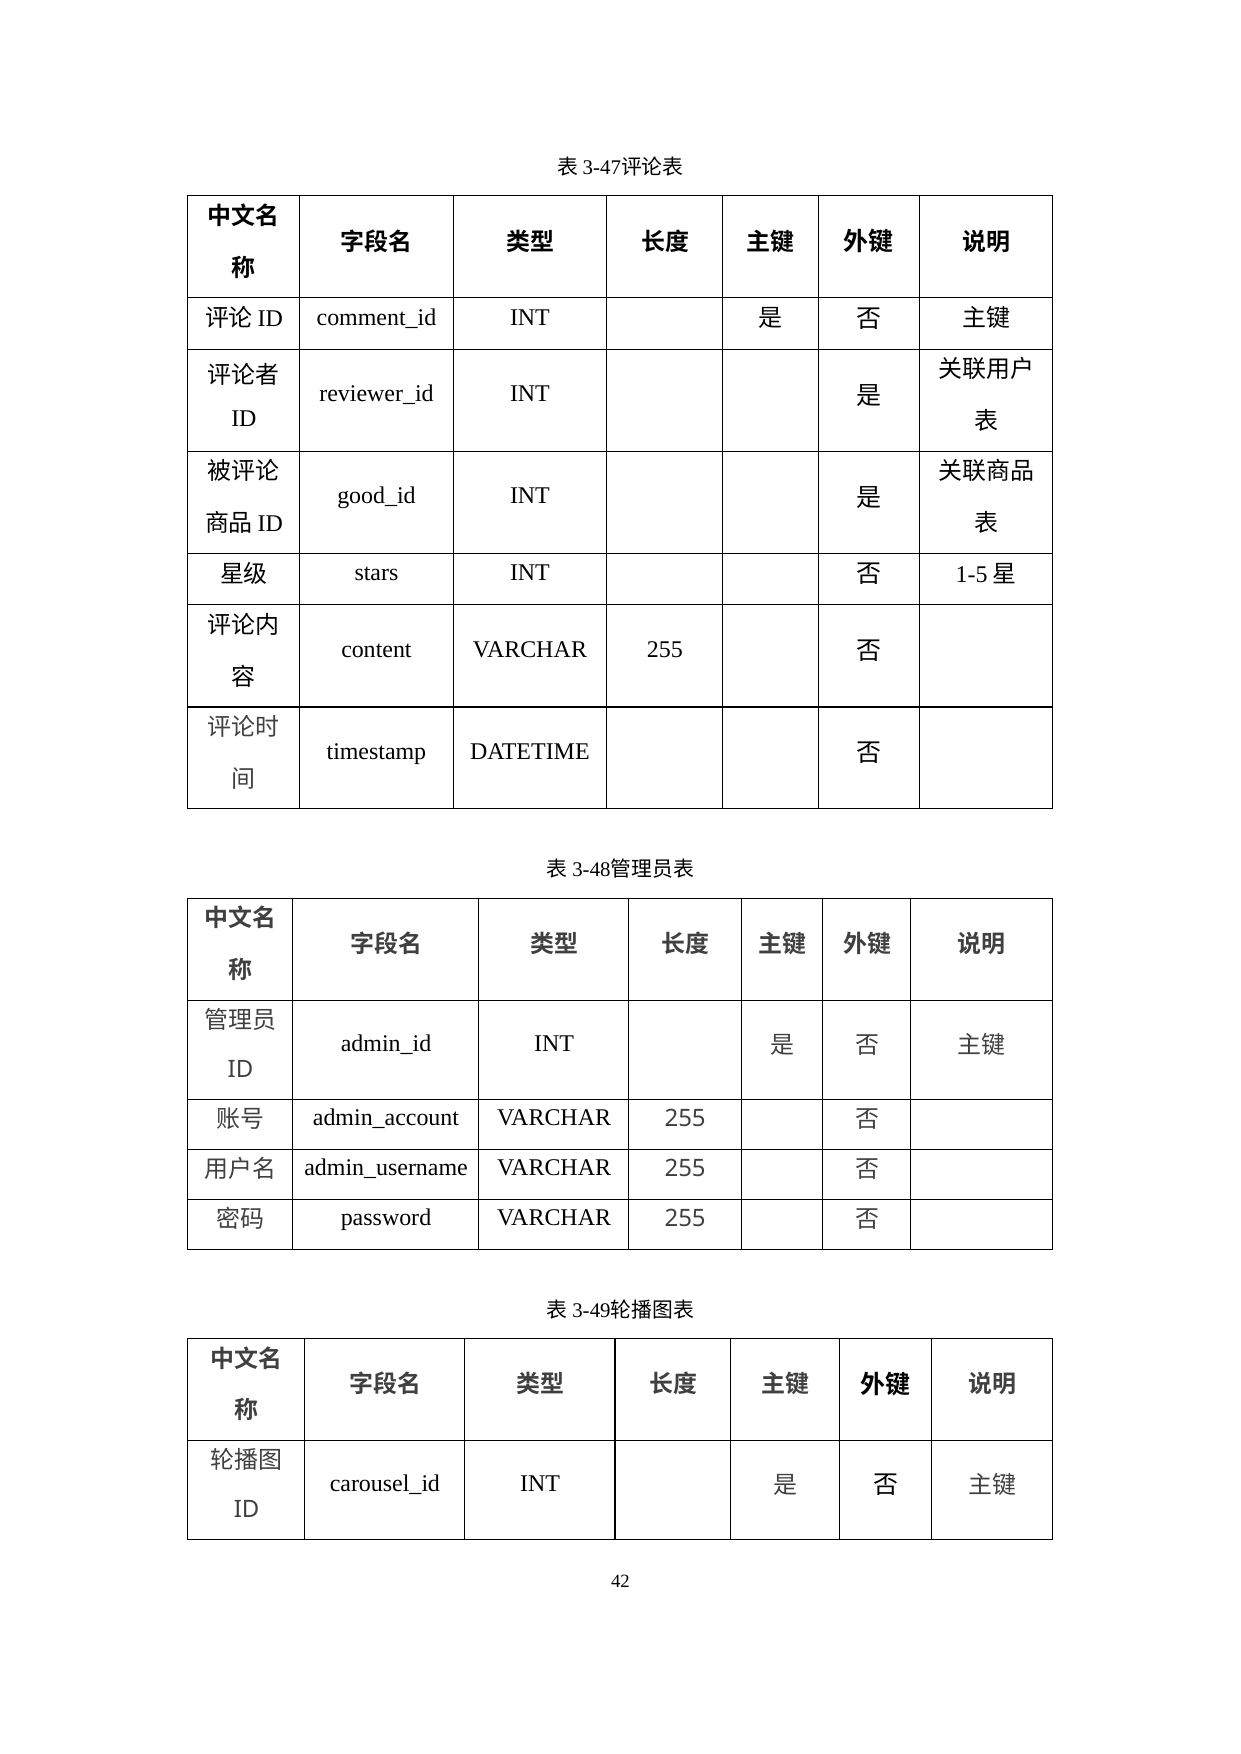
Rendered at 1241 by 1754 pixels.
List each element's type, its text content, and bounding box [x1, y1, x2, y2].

table_header 字段名 [300, 196, 453, 297]
table_cell content [300, 605, 453, 706]
table_cell admin_id [293, 1001, 478, 1099]
table_cell [616, 1441, 730, 1539]
table_cell comment_id [300, 298, 453, 349]
table_header 主键 [742, 899, 822, 1000]
table_cell [742, 1150, 822, 1199]
table_cell 星级 [188, 554, 299, 604]
table_cell 用户名 [188, 1150, 292, 1199]
table_header 主键 [723, 196, 818, 297]
table_cell [723, 554, 818, 604]
table_header 说明 [932, 1339, 1052, 1440]
table_cell [723, 605, 818, 706]
table_cell [742, 1100, 822, 1149]
table_header 主键 [731, 1339, 839, 1440]
table_cell 评论时间 [188, 708, 299, 808]
table_cell INT [454, 350, 606, 451]
table_cell INT [465, 1441, 614, 1539]
table_cell [911, 1200, 1052, 1249]
table_cell carousel_id [305, 1441, 464, 1539]
table_header 外键 [819, 196, 919, 297]
table_cell 主键 [920, 298, 1052, 349]
table_cell 管理员ID [188, 1001, 292, 1099]
table_cell 被评论商品ID [188, 452, 299, 553]
table_cell [629, 1001, 741, 1099]
table_cell 否 [819, 554, 919, 604]
table_header 字段名 [293, 899, 478, 1000]
table_cell 主键 [932, 1441, 1052, 1539]
table_cell 主键 [911, 1001, 1052, 1099]
table_cell [607, 554, 722, 604]
table_cell stars [300, 554, 453, 604]
table_cell 否 [823, 1001, 910, 1099]
table_header 类型 [465, 1339, 614, 1440]
table_cell [742, 1200, 822, 1249]
table_cell [607, 452, 722, 553]
table_header 外键 [823, 899, 910, 1000]
table_header 类型 [454, 196, 606, 297]
table_cell admin_username [293, 1150, 478, 1199]
table_cell VARCHAR [454, 605, 606, 706]
table_cell admin_account [293, 1100, 478, 1149]
table_cell 是 [742, 1001, 822, 1099]
table_cell 评论ID [188, 298, 299, 349]
table_header 说明 [911, 899, 1052, 1000]
table_header 字段名 [305, 1339, 464, 1440]
table_cell [723, 708, 818, 808]
table_cell [607, 708, 722, 808]
table_header 长度 [629, 899, 741, 1000]
table_cell 关联用户表 [920, 350, 1052, 451]
table_cell 是 [819, 350, 919, 451]
table_header 外键 [840, 1339, 931, 1440]
table_cell [920, 708, 1052, 808]
table_cell DATETIME [454, 708, 606, 808]
table_cell 是 [723, 298, 818, 349]
table_cell 密码 [188, 1200, 292, 1249]
table_cell [911, 1100, 1052, 1149]
table_cell timestamp [300, 708, 453, 808]
table_cell 评论内容 [188, 605, 299, 706]
table_cell 否 [819, 708, 919, 808]
table_cell [723, 350, 818, 451]
table_cell 否 [819, 605, 919, 706]
table_cell good_id [300, 452, 453, 553]
table_cell INT [454, 554, 606, 604]
table_cell INT [454, 452, 606, 553]
table_cell INT [479, 1001, 628, 1099]
table_cell INT [454, 298, 606, 349]
table_cell 关联商品表 [920, 452, 1052, 553]
table_cell [920, 605, 1052, 706]
table_cell VARCHAR [479, 1200, 628, 1249]
table_cell 否 [840, 1441, 931, 1539]
table_cell reviewer_id [300, 350, 453, 451]
table_cell 是 [819, 452, 919, 553]
table_cell password [293, 1200, 478, 1249]
table_cell [723, 452, 818, 553]
table_cell [607, 298, 722, 349]
table_cell VARCHAR [479, 1150, 628, 1199]
table_header 长度 [616, 1339, 730, 1440]
table_cell 否 [819, 298, 919, 349]
table_header 说明 [920, 196, 1052, 297]
table_cell 否 [823, 1150, 910, 1199]
table_header 类型 [479, 899, 628, 1000]
table_header 中文名称 [188, 196, 299, 297]
table_cell 轮播图ID [188, 1441, 304, 1539]
table_header 中文名称 [188, 899, 292, 1000]
table_cell 是 [731, 1441, 839, 1539]
table_cell [607, 350, 722, 451]
table_cell 账号 [188, 1100, 292, 1149]
table_cell 255 [629, 1200, 741, 1249]
table_cell 评论者ID [188, 350, 299, 451]
table_header 中文名称 [188, 1339, 304, 1440]
table_cell VARCHAR [479, 1100, 628, 1149]
table_cell 1-5星 [920, 554, 1052, 604]
table_cell 255 [629, 1100, 741, 1149]
table_header 长度 [607, 196, 722, 297]
table_cell 否 [823, 1200, 910, 1249]
table_cell 否 [823, 1100, 910, 1149]
table_cell 255 [629, 1150, 741, 1199]
table_cell 255 [607, 605, 722, 706]
table_cell [911, 1150, 1052, 1199]
